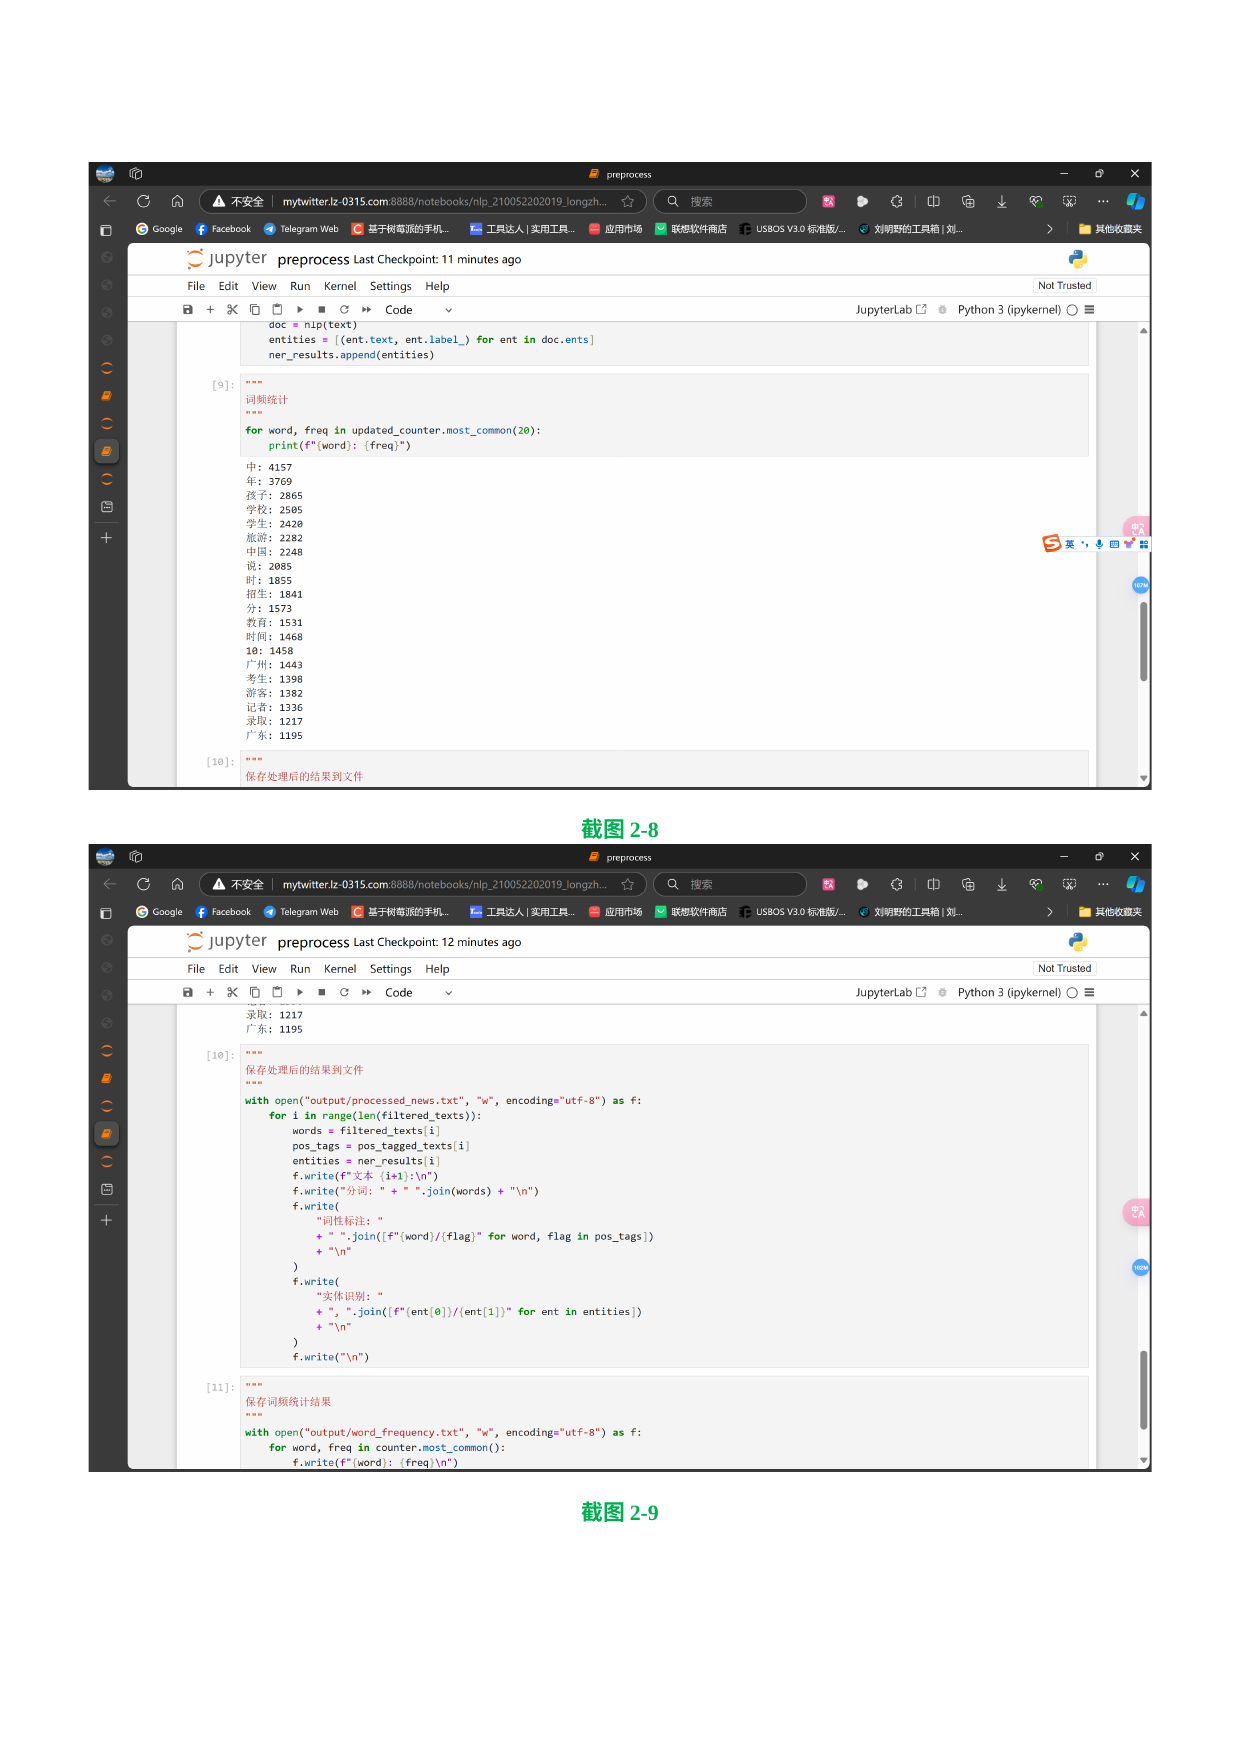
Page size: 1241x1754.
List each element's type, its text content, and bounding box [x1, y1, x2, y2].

text 截图2-8 [88, 812, 1152, 844]
text 截图2-9 [88, 1494, 1152, 1527]
picture [88, 162, 1152, 790]
picture [88, 844, 1152, 1472]
